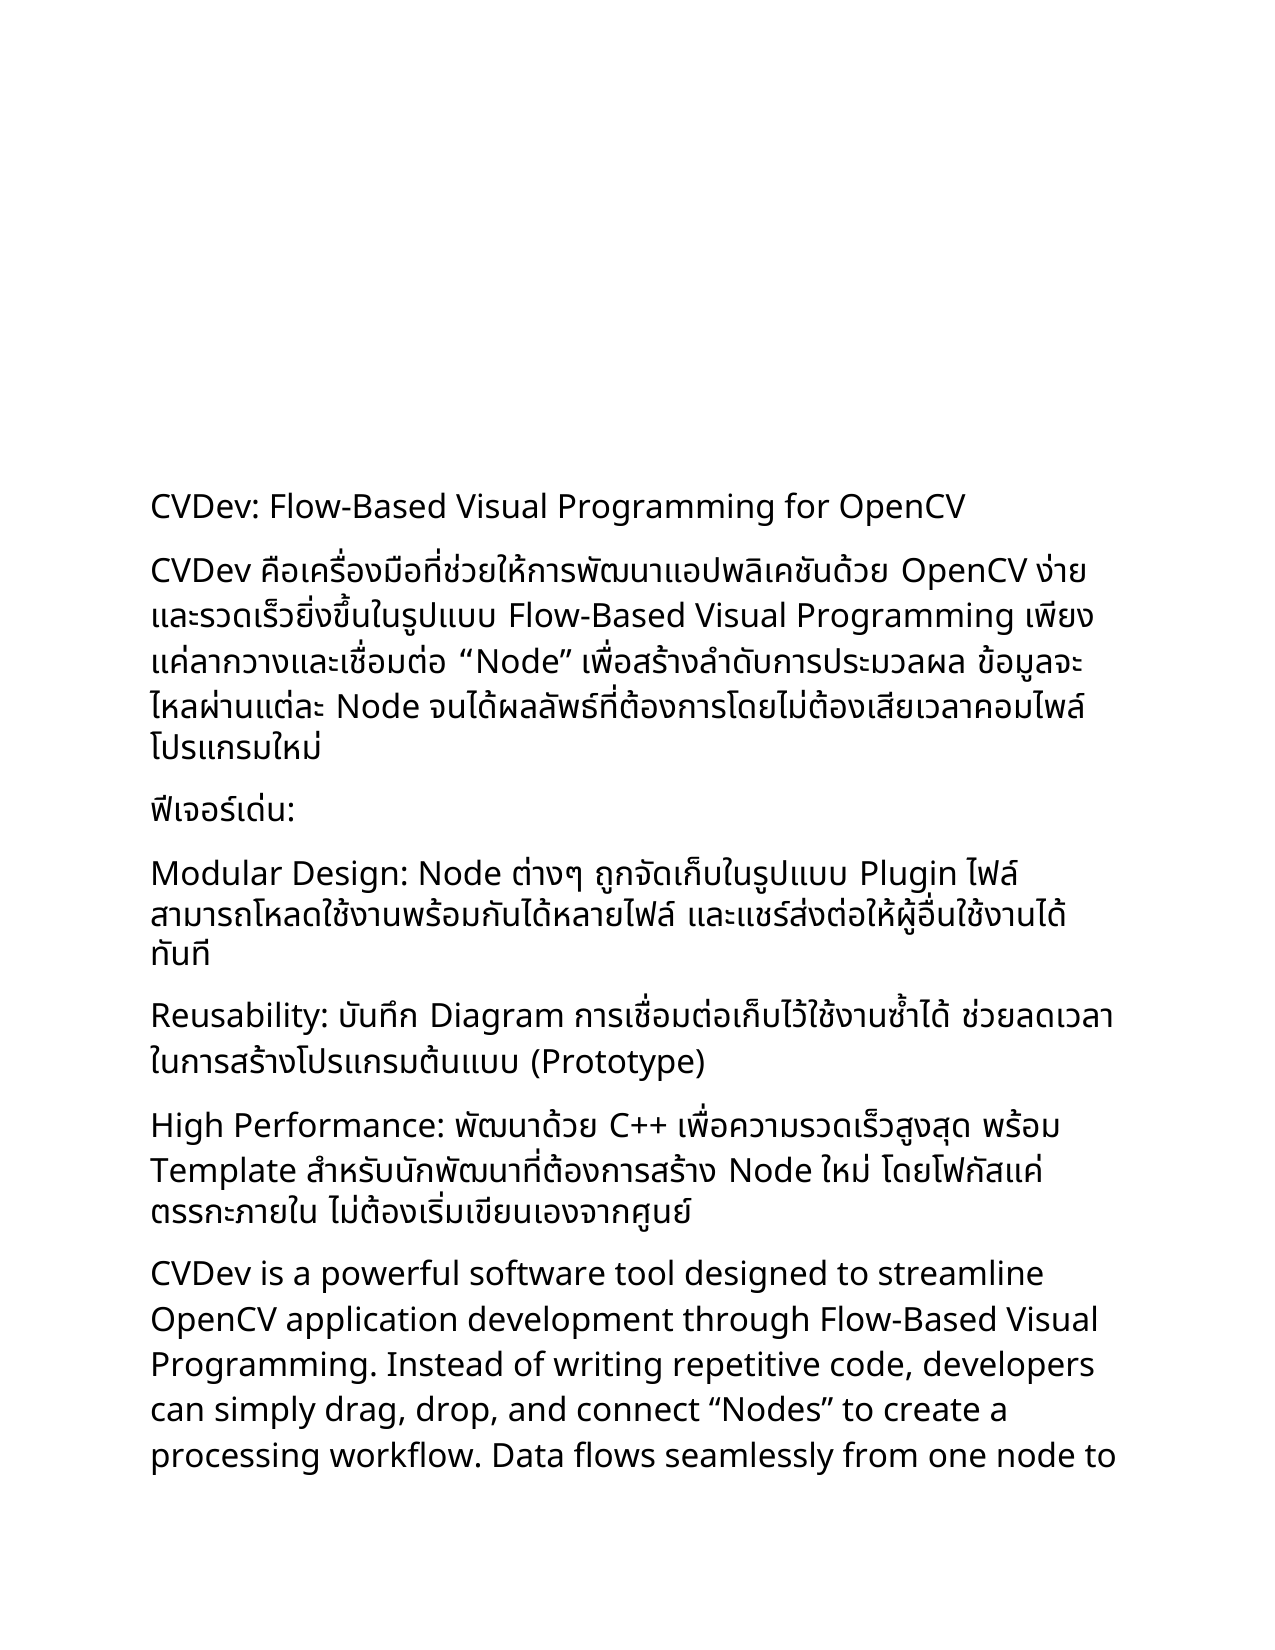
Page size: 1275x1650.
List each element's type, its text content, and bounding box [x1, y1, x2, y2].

text Modular Design: Node ต่างๆ ถูกจัดเก็บในรูปแบบ Plugin ไฟล์ สามารถโหลดใช้งานพร้อมกันได้หลายไฟล์ และแชร์ส่งต่อให้ผู้อื่นใช้งานได้ทันที [150, 850, 1125, 973]
text High Performance: พัฒนาด้วย C++ เพื่อความรวดเร็วสูงสุด พร้อม Template สำหรับนักพัฒนาที่ต้องการสร้าง Node ใหม่ โดยโฟกัสแค่ตรรกะภายใน ไม่ต้องเริ่มเขียนเองจากศูนย์ [150, 1102, 1125, 1231]
text Reusability: บันทึก Diagram การเชื่อมต่อเก็บไว้ใช้งานซ้ำได้ ช่วยลดเวลาในการสร้างโปรแกรมต้นแบบ (Prototype) [150, 992, 1125, 1083]
text CVDev คือเครื่องมือที่ช่วยให้การพัฒนาแอปพลิเคชันด้วย OpenCV ง่ายและรวดเร็วยิ่งขึ้นในรูปแบบ Flow-Based Visual Programming เพียงแค่ลากวางและเชื่อมต่อ “Node” เพื่อสร้างลำดับการประมวลผล ข้อมูลจะไหลผ่านแต่ละ Node จนได้ผลลัพธ์ที่ต้องการโดยไม่ต้องเสียเวลาคอมไพล์โปรแกรมใหม่ [150, 547, 1125, 767]
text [150, 1250, 1125, 1477]
text CVDev: Flow-Based Visual Programming for OpenCV [150, 482, 1125, 528]
text ฟีเจอร์เด่น: [150, 786, 1125, 831]
